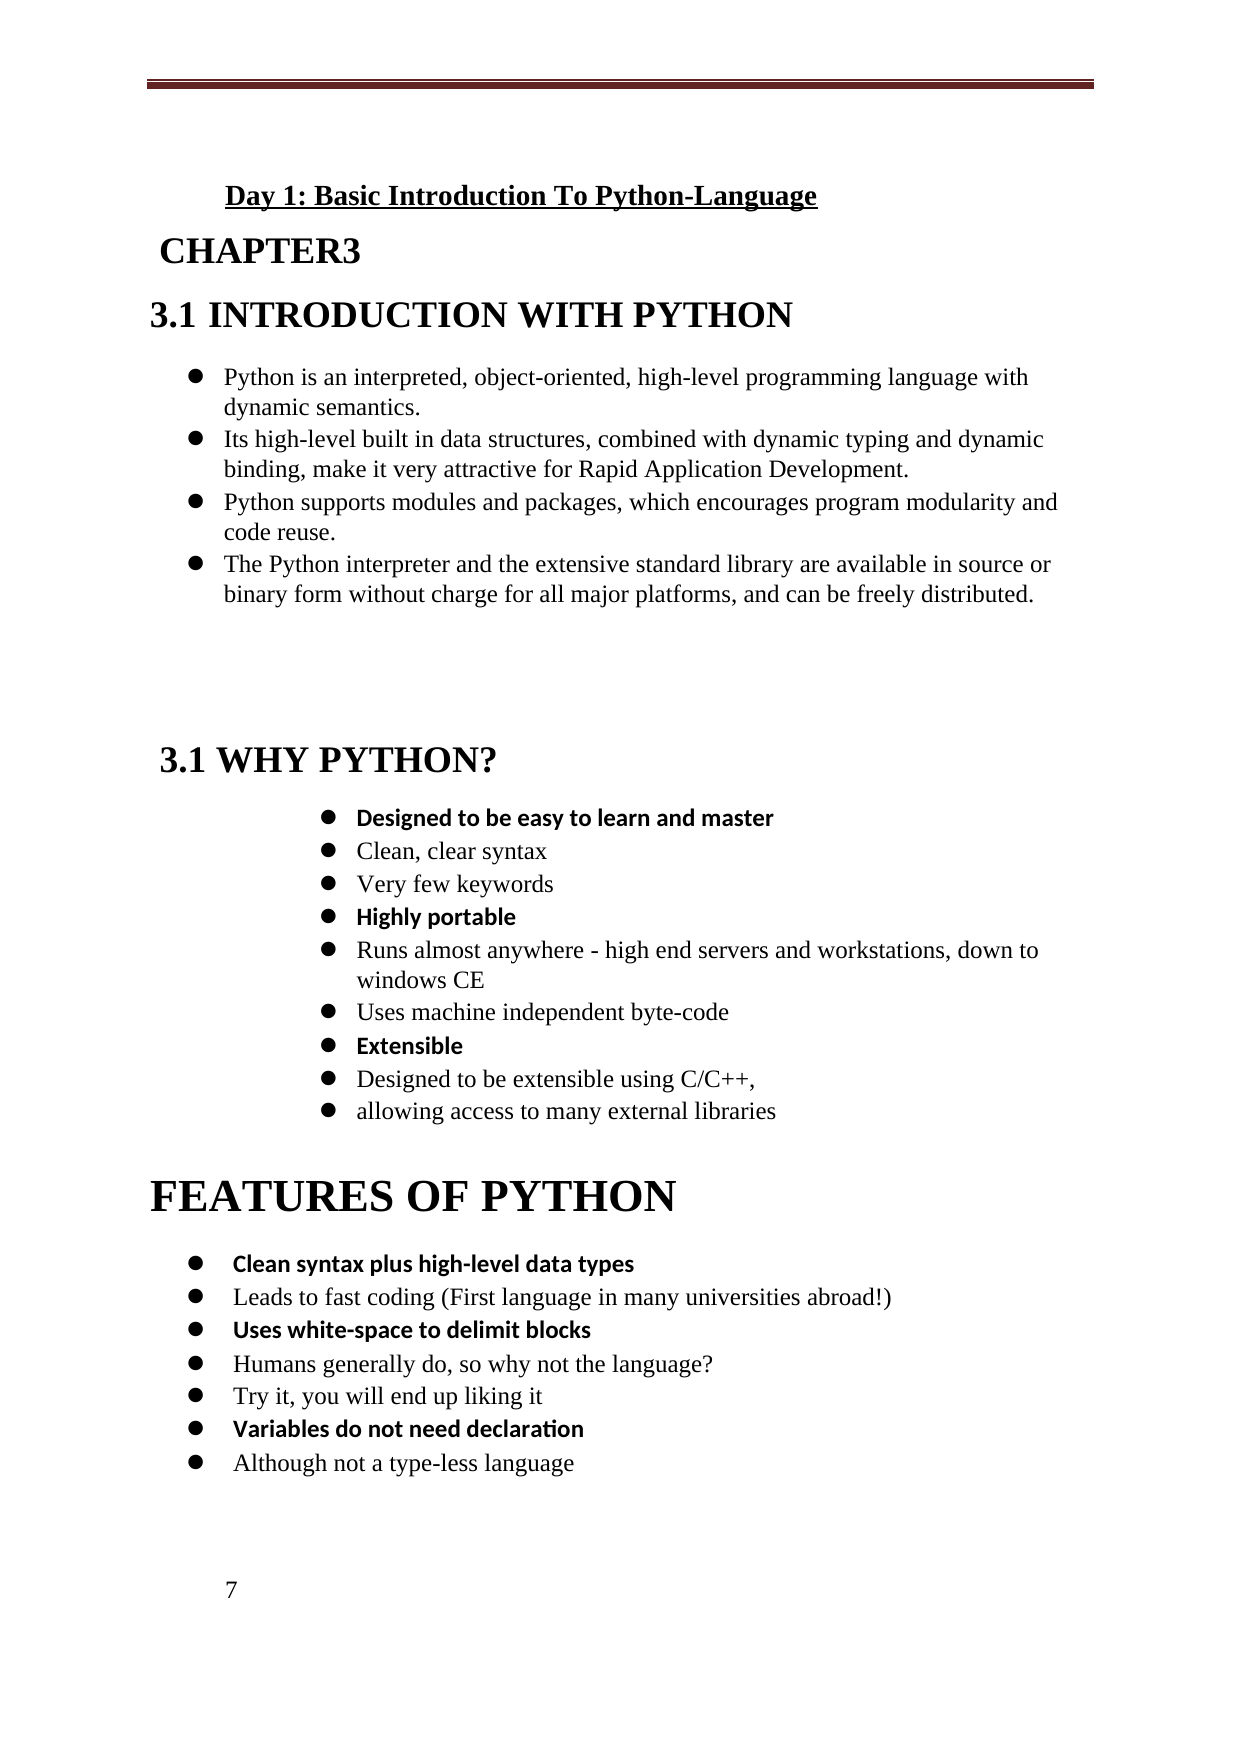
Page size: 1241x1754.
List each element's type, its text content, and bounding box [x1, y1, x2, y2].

list Python supports modules and packages, which encourages program modularity and code reuse. [186, 487, 1089, 545]
list The Python interpreter and the extensive standard library are available in source or binary form without charge for all major platforms, and can be freely distributed. [186, 549, 1089, 607]
list Clean, clear syntax [319, 836, 1089, 865]
list Uses machine independent byte-code [319, 997, 1089, 1026]
list Try it, you will end up liking it [186, 1381, 1089, 1410]
list allowing access to many external libraries [319, 1096, 1089, 1125]
list Highly portable [319, 901, 1089, 932]
list Although not a type-less language [186, 1448, 1089, 1476]
list Uses white-space to delimit blocks [186, 1314, 1089, 1345]
list Clean syntax plus high-level data types [186, 1248, 1089, 1278]
text Day 1: Basic Introduction To Python-Language [150, 178, 1091, 211]
list Humans generally do, so why not the language? [186, 1349, 1089, 1377]
list Python is an interpreted, object-oriented, high-level programming language with dynamic semantics. [186, 362, 1089, 421]
list Variables do not need declaration [186, 1413, 1089, 1444]
subtitle 3.1 Why Python? [150, 737, 1091, 781]
subtitle CHAPTER3 [149, 228, 1091, 271]
list Designed to be easy to learn and master [319, 802, 1089, 833]
list Extensible [319, 1030, 1089, 1060]
list Runs almost anywhere - high end servers and workstations, down to windows CE [319, 935, 1089, 994]
list Designed to be extensible using C/C++, [319, 1064, 1089, 1093]
subtitle 3.1 Introduction with Python [149, 293, 1091, 336]
list Leads to fast coding (First language in many universities abroad!) [186, 1282, 1089, 1311]
list Very few keywords [319, 869, 1089, 897]
subtitle Features of Python [150, 1169, 1091, 1222]
list Its high-level built in data structures, combined with dynamic typing and dynamic binding, make it very attractive for Rapid Application Development. [186, 424, 1089, 483]
